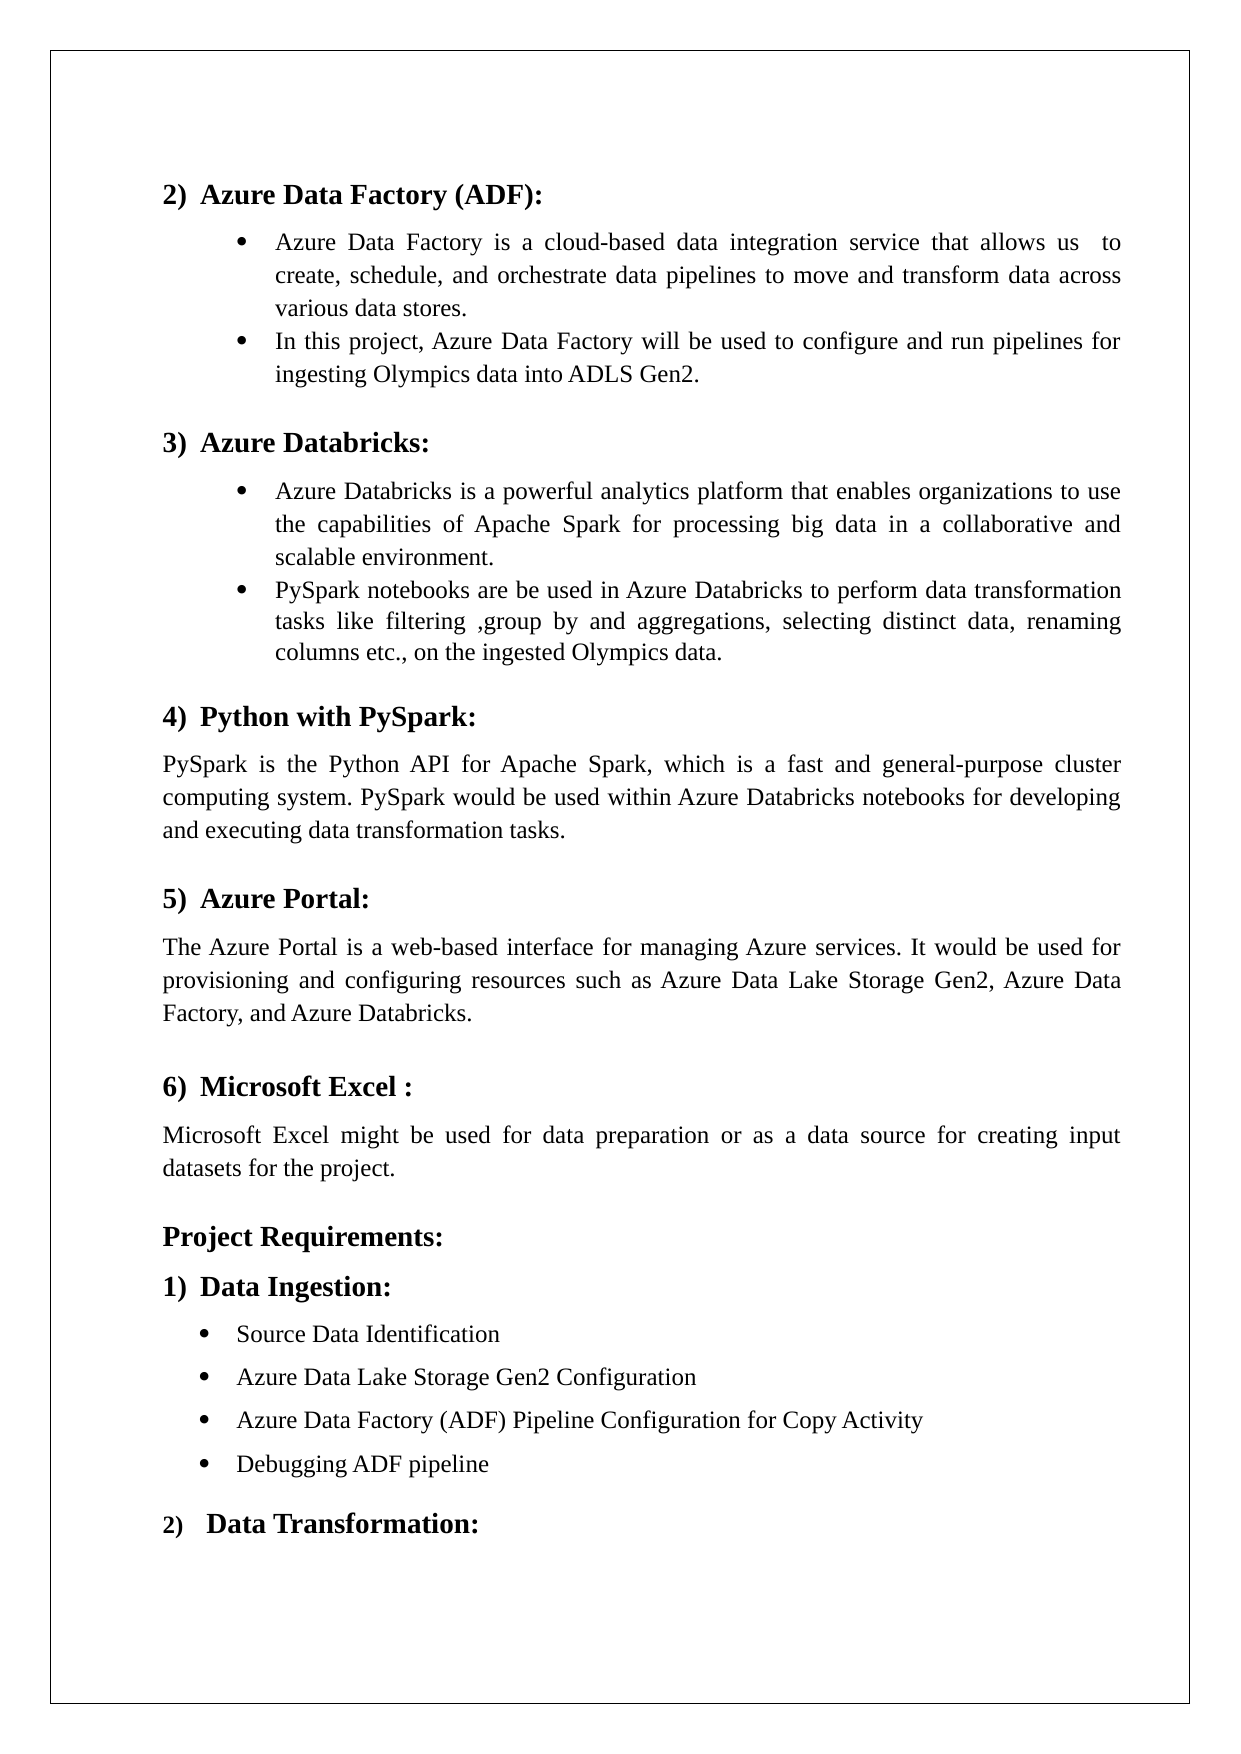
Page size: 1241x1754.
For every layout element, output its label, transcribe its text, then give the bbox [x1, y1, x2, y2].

text Project Requirements: [162, 1219, 1122, 1252]
list Data Ingestion: [162, 1269, 1122, 1302]
text Microsoft Excel might be used for data preparation or as a data source for creating input datasets for the project. [162, 1120, 1122, 1181]
list Microsoft Excel : [162, 1069, 1122, 1103]
list Azure Databricks: [162, 426, 1122, 459]
list In this project, Azure Data Factory will be used to configure and run pipelines for ingesting Olympics data into ADLS Gen2. [237, 326, 1122, 388]
list Azure Portal: [162, 881, 1122, 915]
list Source Data Identification [200, 1319, 1122, 1348]
list PySpark notebooks are be used in Azure Databricks to perform data transformation tasks like filtering ,group by and aggregations, selecting distinct data, renaming columns etc., on the ingested Olympics data. [237, 575, 1122, 666]
list Azure Data Factory (ADF): [162, 177, 1122, 211]
text PySpark is the Python API for Apache Spark, which is a fast and general-purpose cluster computing system. PySpark would be used within Azure Databricks notebooks for developing and executing data transformation tasks. [162, 749, 1122, 844]
list Debugging ADF pipeline [200, 1449, 1122, 1477]
list Azure Data Factory is a cloud-based data integration service that allows us to create, schedule, and orchestrate data pipelines to move and transform data across various data stores. [237, 227, 1122, 322]
list Data Transformation: [162, 1506, 1122, 1540]
text The Azure Portal is a web-based interface for managing Azure services. It would be used for provisioning and configuring resources such as Azure Data Lake Storage Gen2, Azure Data Factory, and Azure Databricks. [162, 932, 1122, 1027]
list Python with PySpark: [162, 699, 1122, 733]
list Azure Data Lake Storage Gen2 Configuration [200, 1362, 1122, 1391]
list Azure Databricks is a powerful analytics platform that enables organizations to use the capabilities of Apache Spark for processing big data in a collaborative and scalable environment. [237, 476, 1122, 571]
list Azure Data Factory (ADF) Pipeline Configuration for Copy Activity [200, 1406, 1122, 1434]
